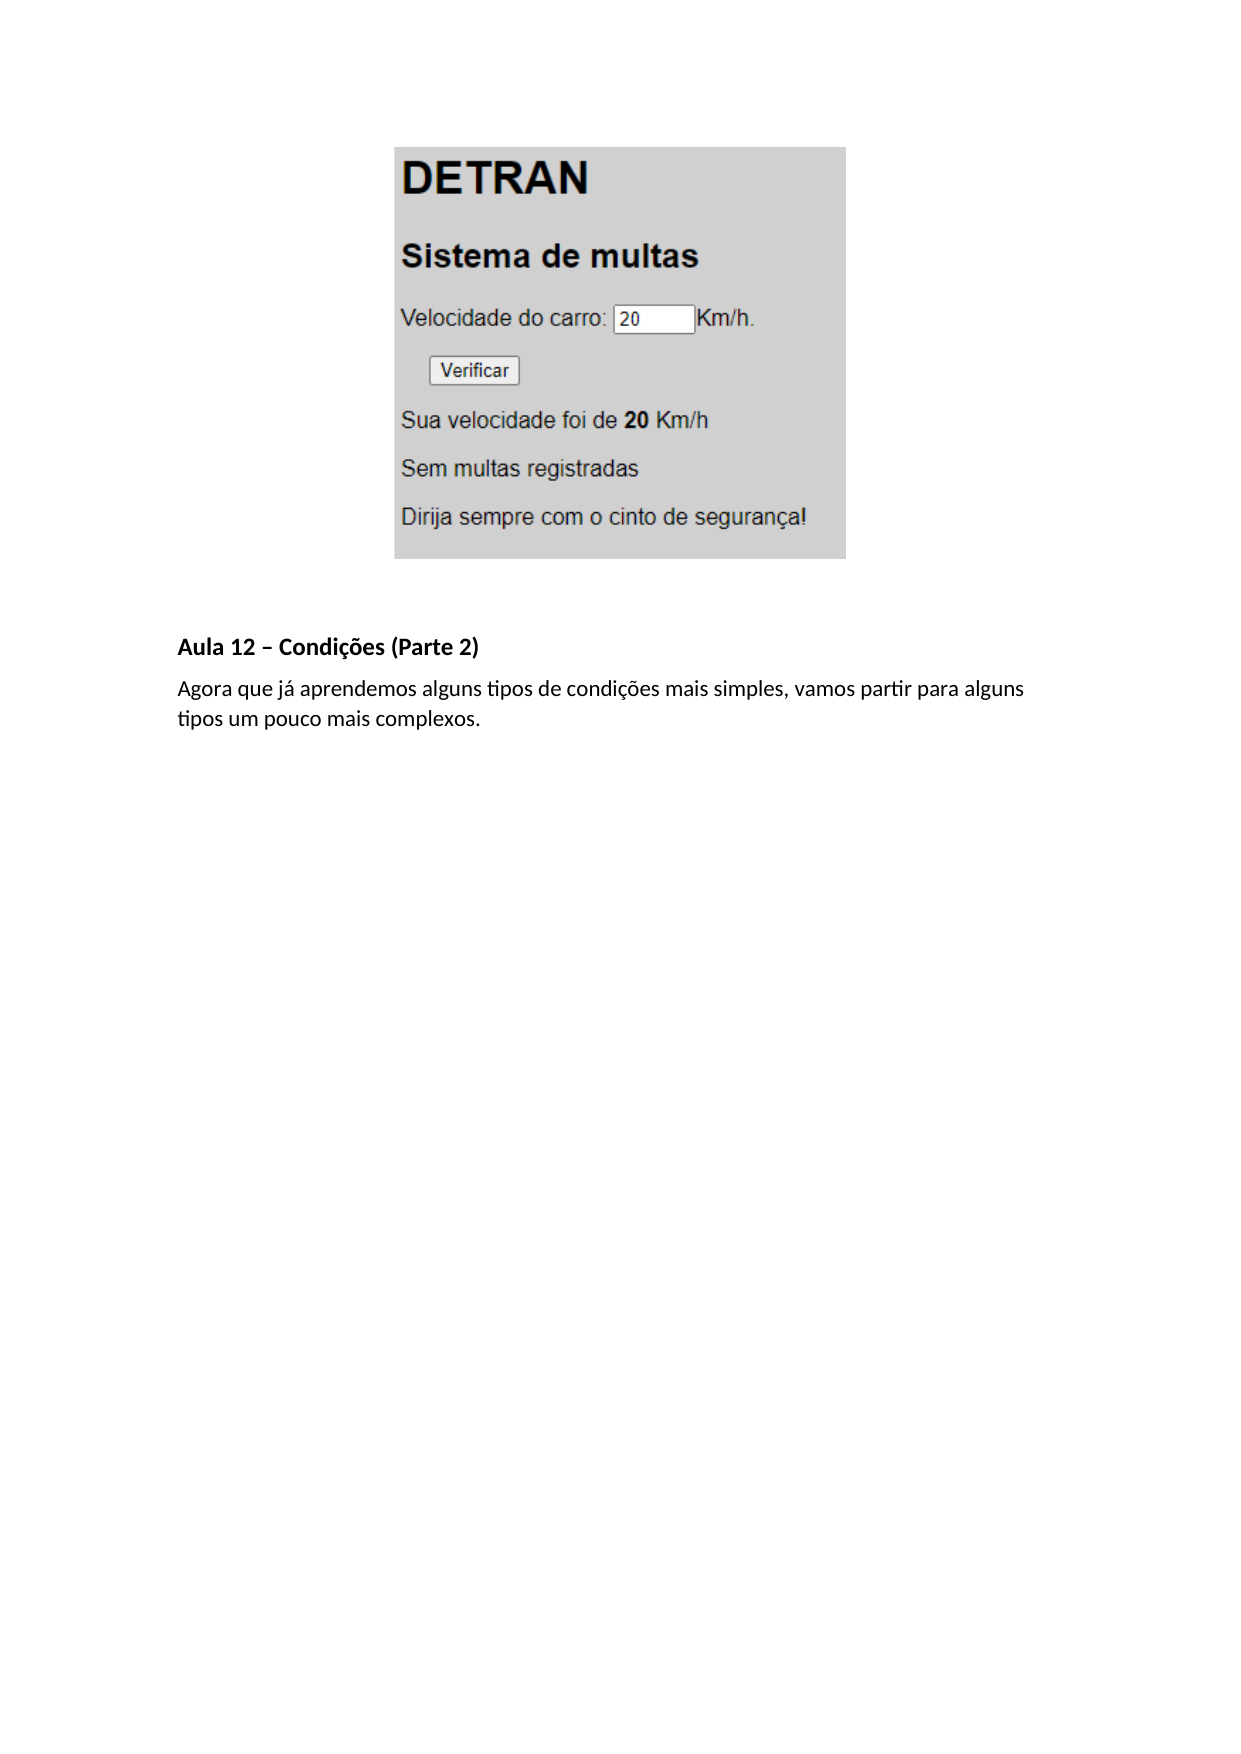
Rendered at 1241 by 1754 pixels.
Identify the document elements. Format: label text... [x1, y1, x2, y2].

subtitle Aula 12 – Condições (Parte 2) [177, 624, 1063, 661]
text Agora que já aprendemos alguns tipos de condições mais simples, vamos partir para alguns tipos um pouco mais complexos. [177, 674, 1063, 732]
picture [394, 147, 846, 559]
